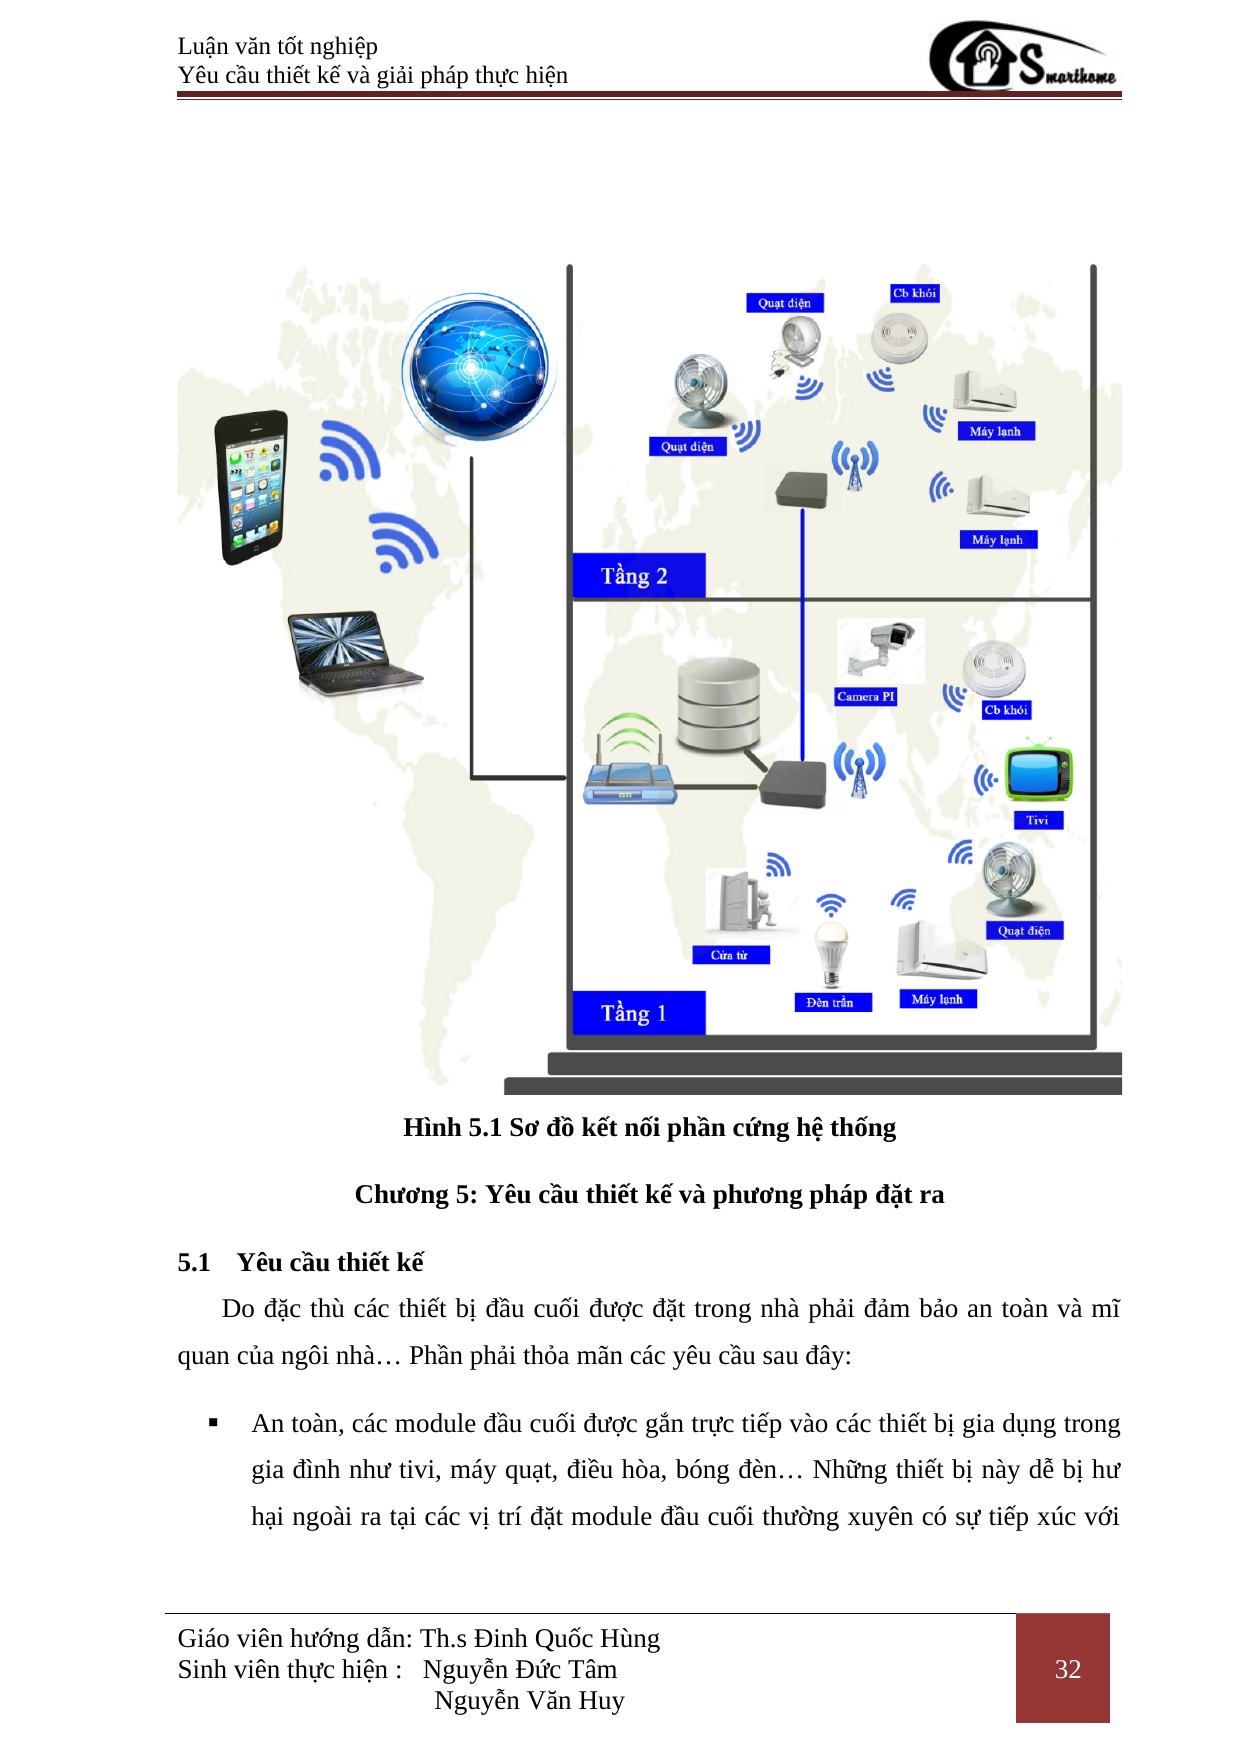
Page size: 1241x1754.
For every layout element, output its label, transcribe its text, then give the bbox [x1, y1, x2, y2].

text Do đặc thù các thiết bị đầu cuối được đặt trong nhà phải đảm bảo an toàn và mĩ quan của ngôi nhà… Phần phải thỏa mãn các yêu cầu sau đây: [177, 1293, 1122, 1370]
picture [919, 18, 1125, 99]
text Hình 5.1 Sơ đồ kết nối phần cứng hệ thống [177, 1111, 1122, 1142]
picture [177, 236, 1123, 1095]
subtitle Chương 5: Yêu cầu thiết kế và phương pháp đặt ra [177, 1178, 1122, 1209]
subtitle 5.1 Yêu cầu thiết kế [177, 1246, 1122, 1277]
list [207, 1407, 1122, 1531]
